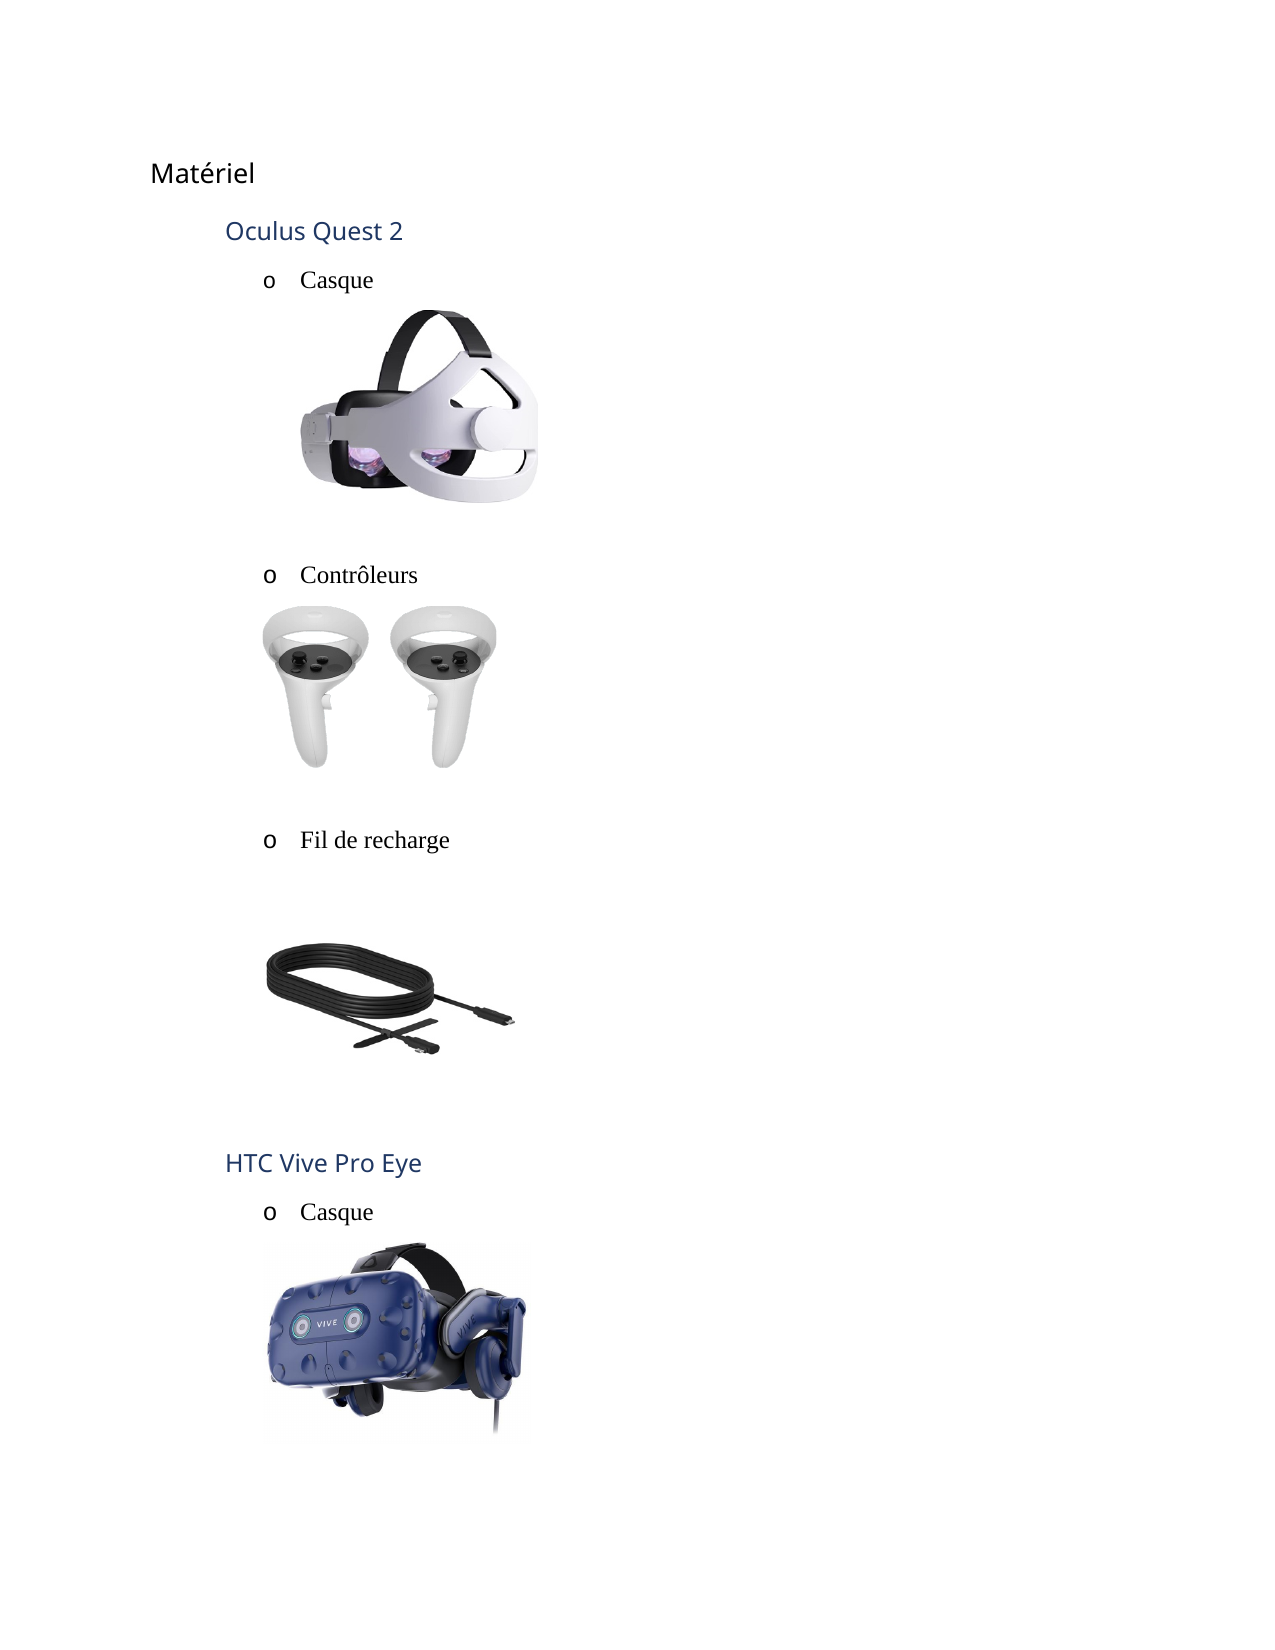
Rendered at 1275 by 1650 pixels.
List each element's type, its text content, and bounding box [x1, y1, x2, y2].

list Contrôleurs [262, 560, 1125, 591]
subtitle Oculus Quest 2 [150, 214, 1125, 248]
picture [300, 310, 538, 503]
list Casque [262, 1197, 1125, 1227]
picture [262, 606, 497, 768]
subtitle HTC Vive Pro Eye [150, 1146, 1125, 1179]
list Fil de recharge [262, 825, 1125, 856]
subtitle Matériel [150, 154, 1125, 191]
picture [262, 871, 519, 1127]
picture [262, 1242, 531, 1444]
list Casque [262, 265, 1125, 295]
